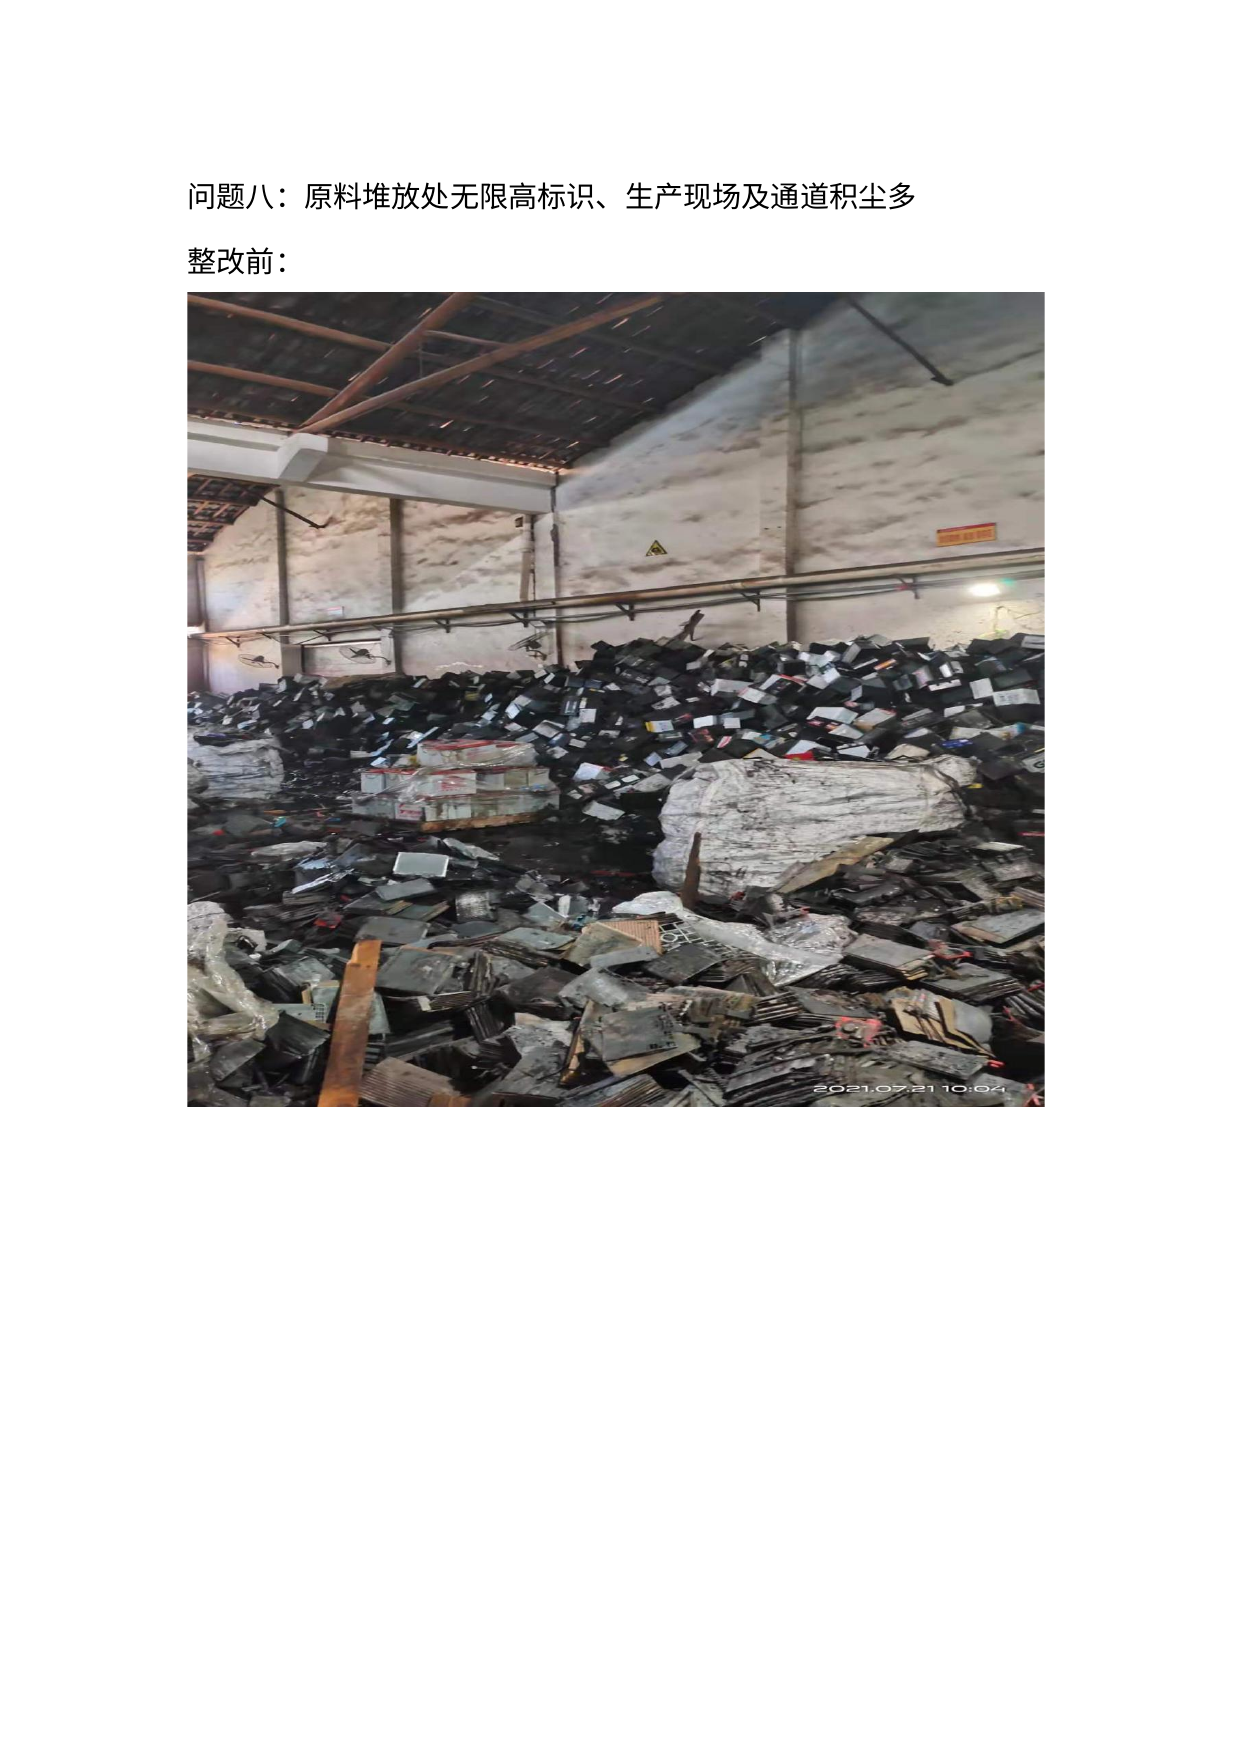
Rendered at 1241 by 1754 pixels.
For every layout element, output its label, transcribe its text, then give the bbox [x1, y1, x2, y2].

text 整改前： [187, 227, 1053, 292]
picture [187, 292, 1045, 1107]
text 问题八：原料堆放处无限高标识、生产现场及通道积尘多 [187, 162, 1053, 227]
